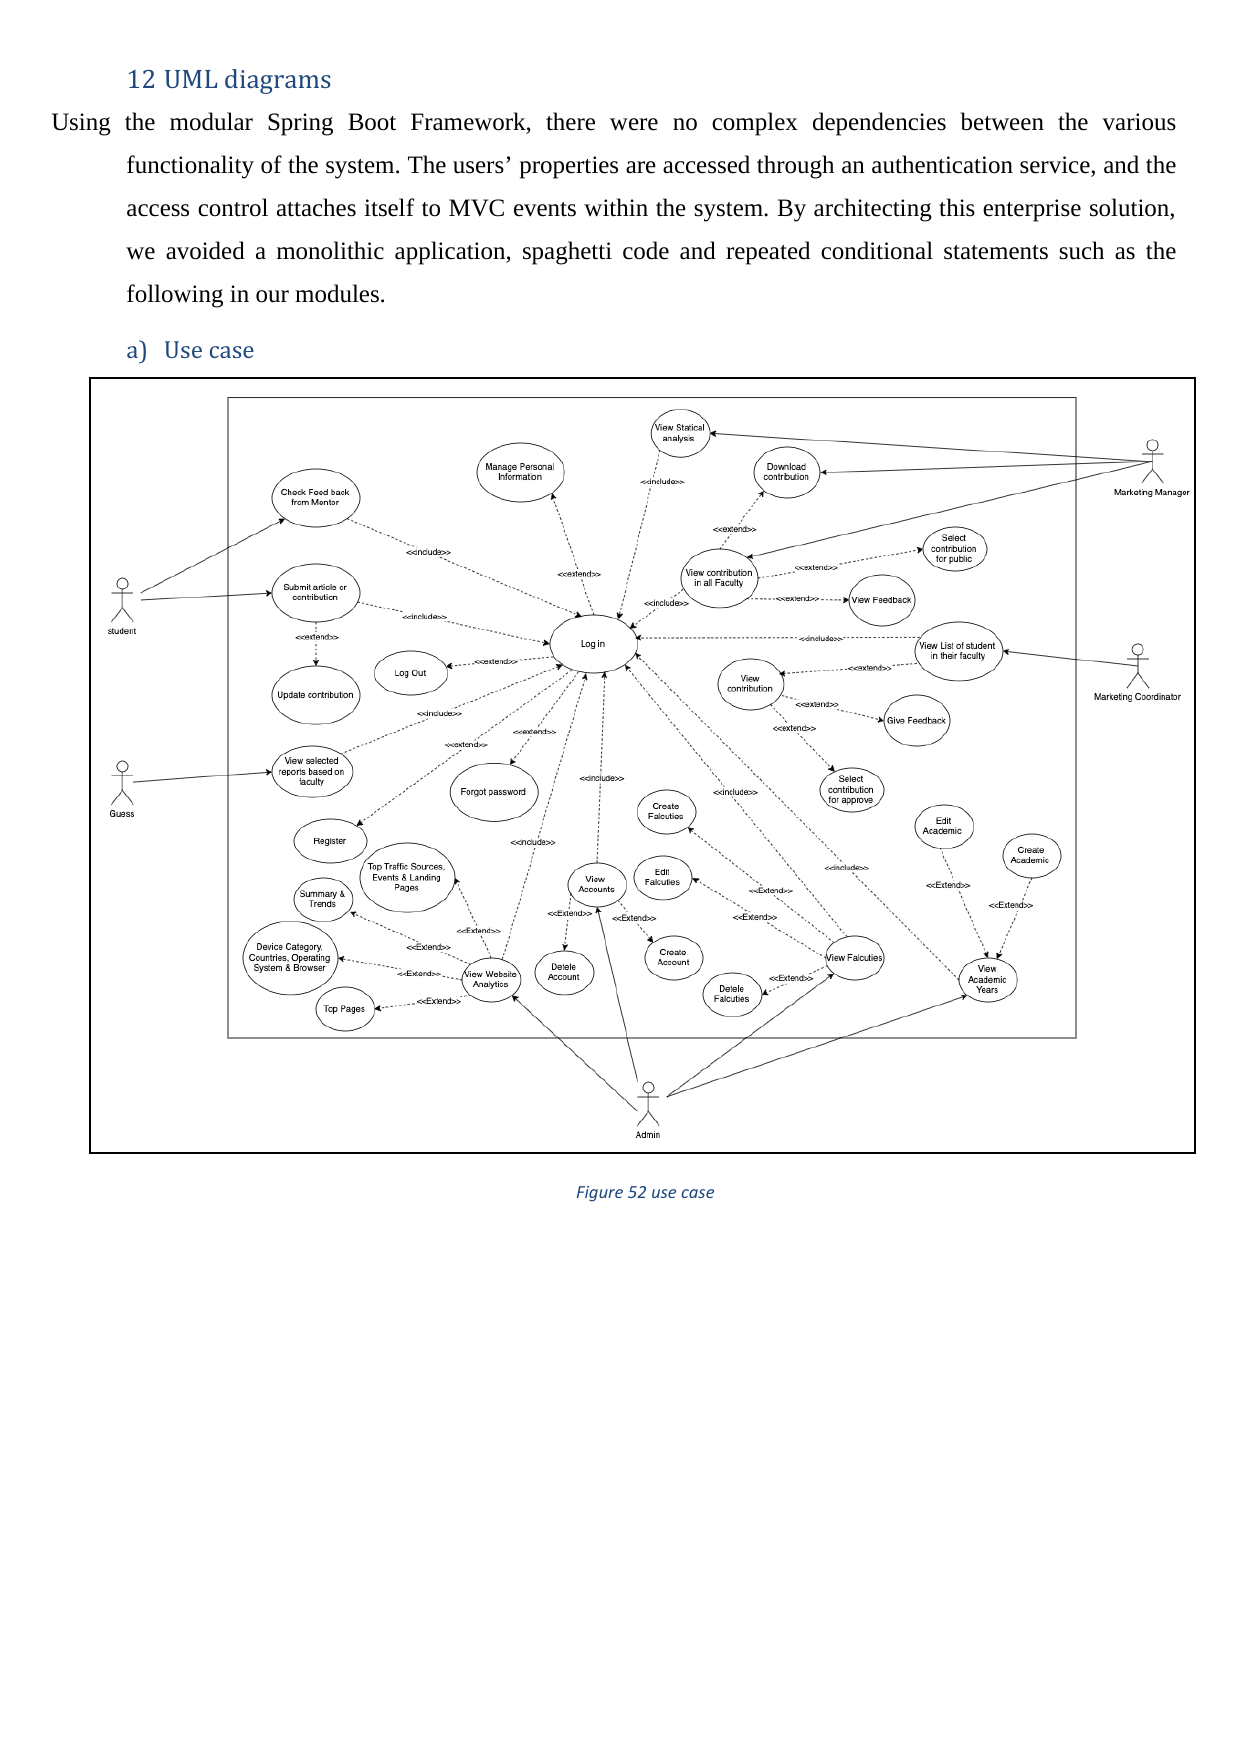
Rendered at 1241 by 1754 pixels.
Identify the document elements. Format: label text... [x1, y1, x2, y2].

subtitle UML diagrams [126, 62, 1221, 94]
picture [91, 379, 1194, 1152]
subtitle Use case [126, 335, 1221, 364]
text Using the modular Spring Boot Framework, there were no complex dependencies between the various functionality of the system. The users’ properties are accessed through an authentication service, and the access control attaches itself to MVC events within the system. By architecting this enterprise solution, we avoided a monolithic application, spaghetti code and repeated conditional statements such as the following in our modules. [51, 107, 1178, 308]
